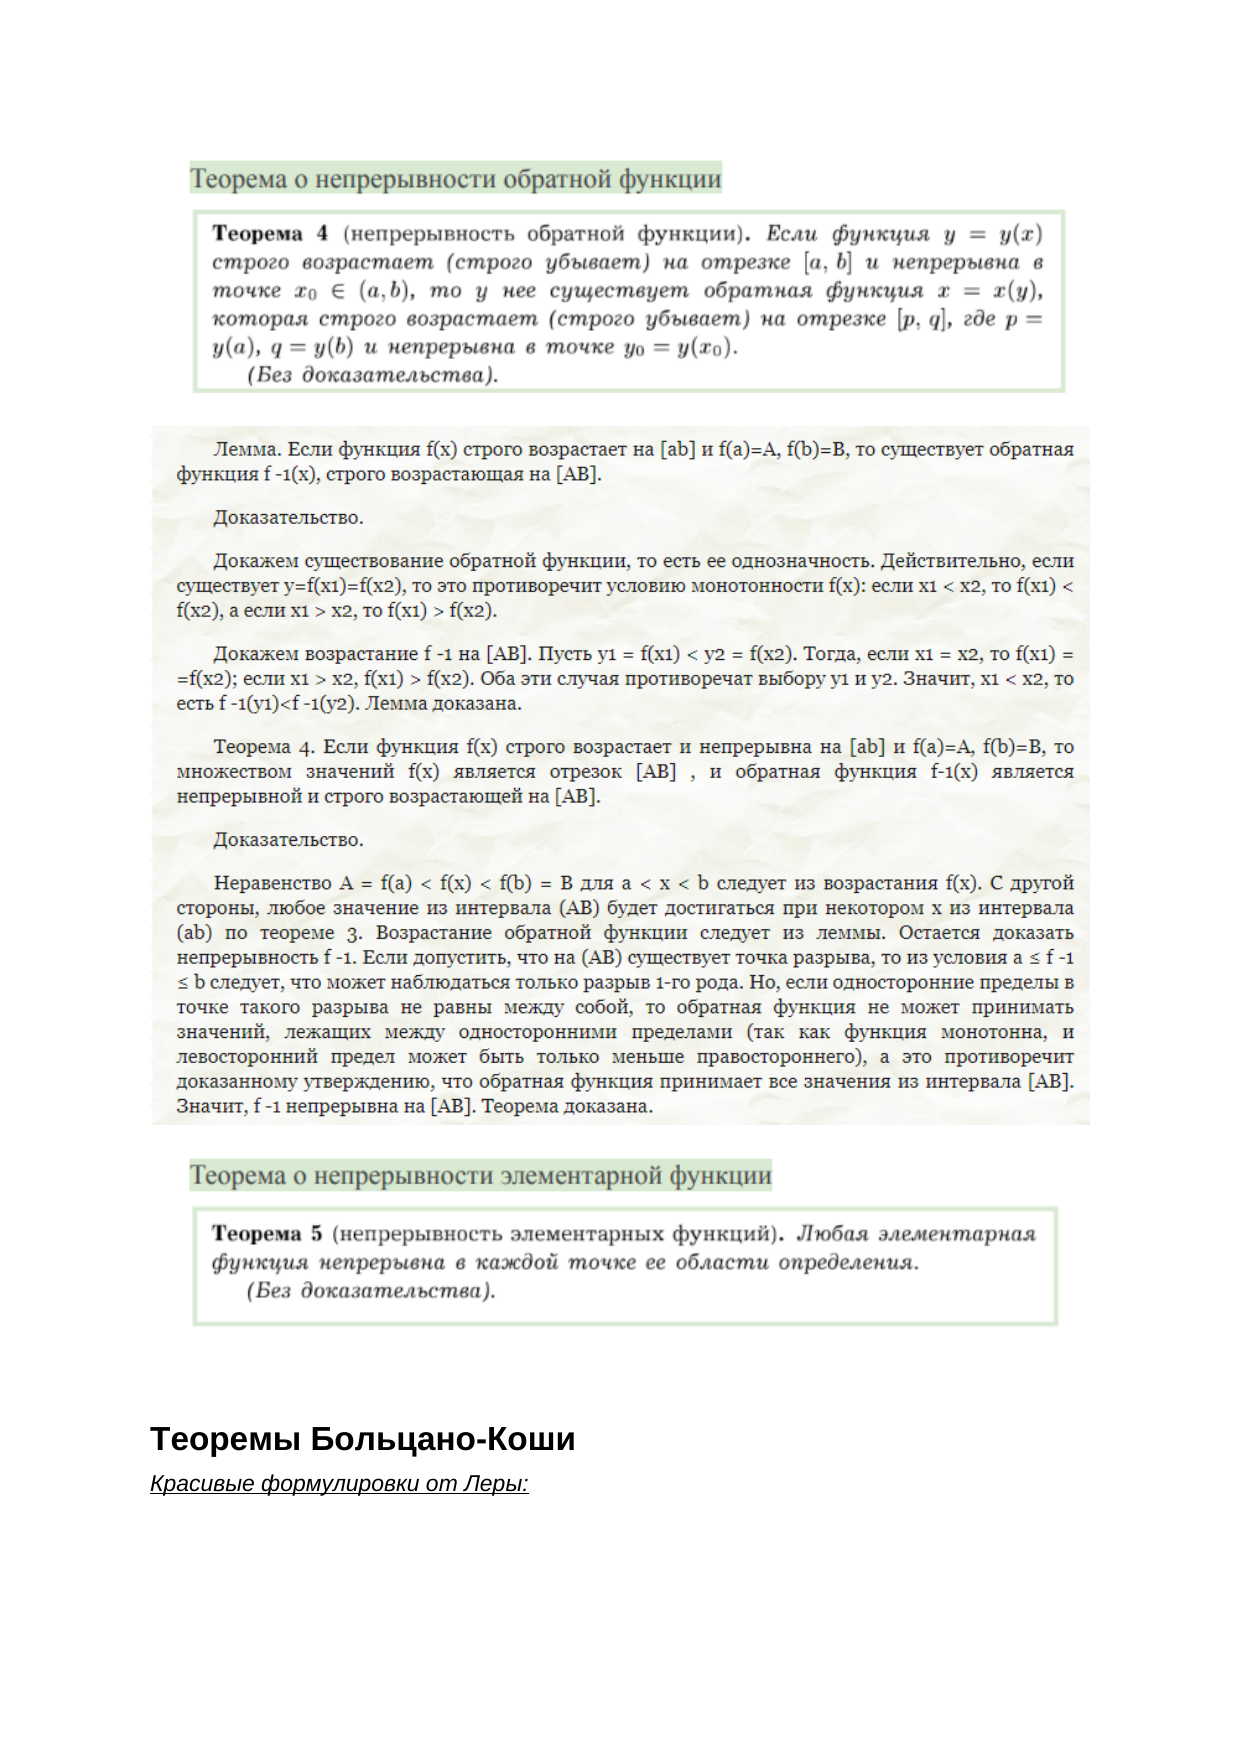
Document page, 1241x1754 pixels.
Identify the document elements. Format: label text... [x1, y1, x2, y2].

picture [150, 150, 1091, 423]
picture [150, 426, 1091, 1125]
subtitle Теоремы Больцано-Коши [150, 1419, 1090, 1457]
text Красивые формулировки от Леры: [150, 1470, 1090, 1496]
picture [150, 1128, 1091, 1348]
